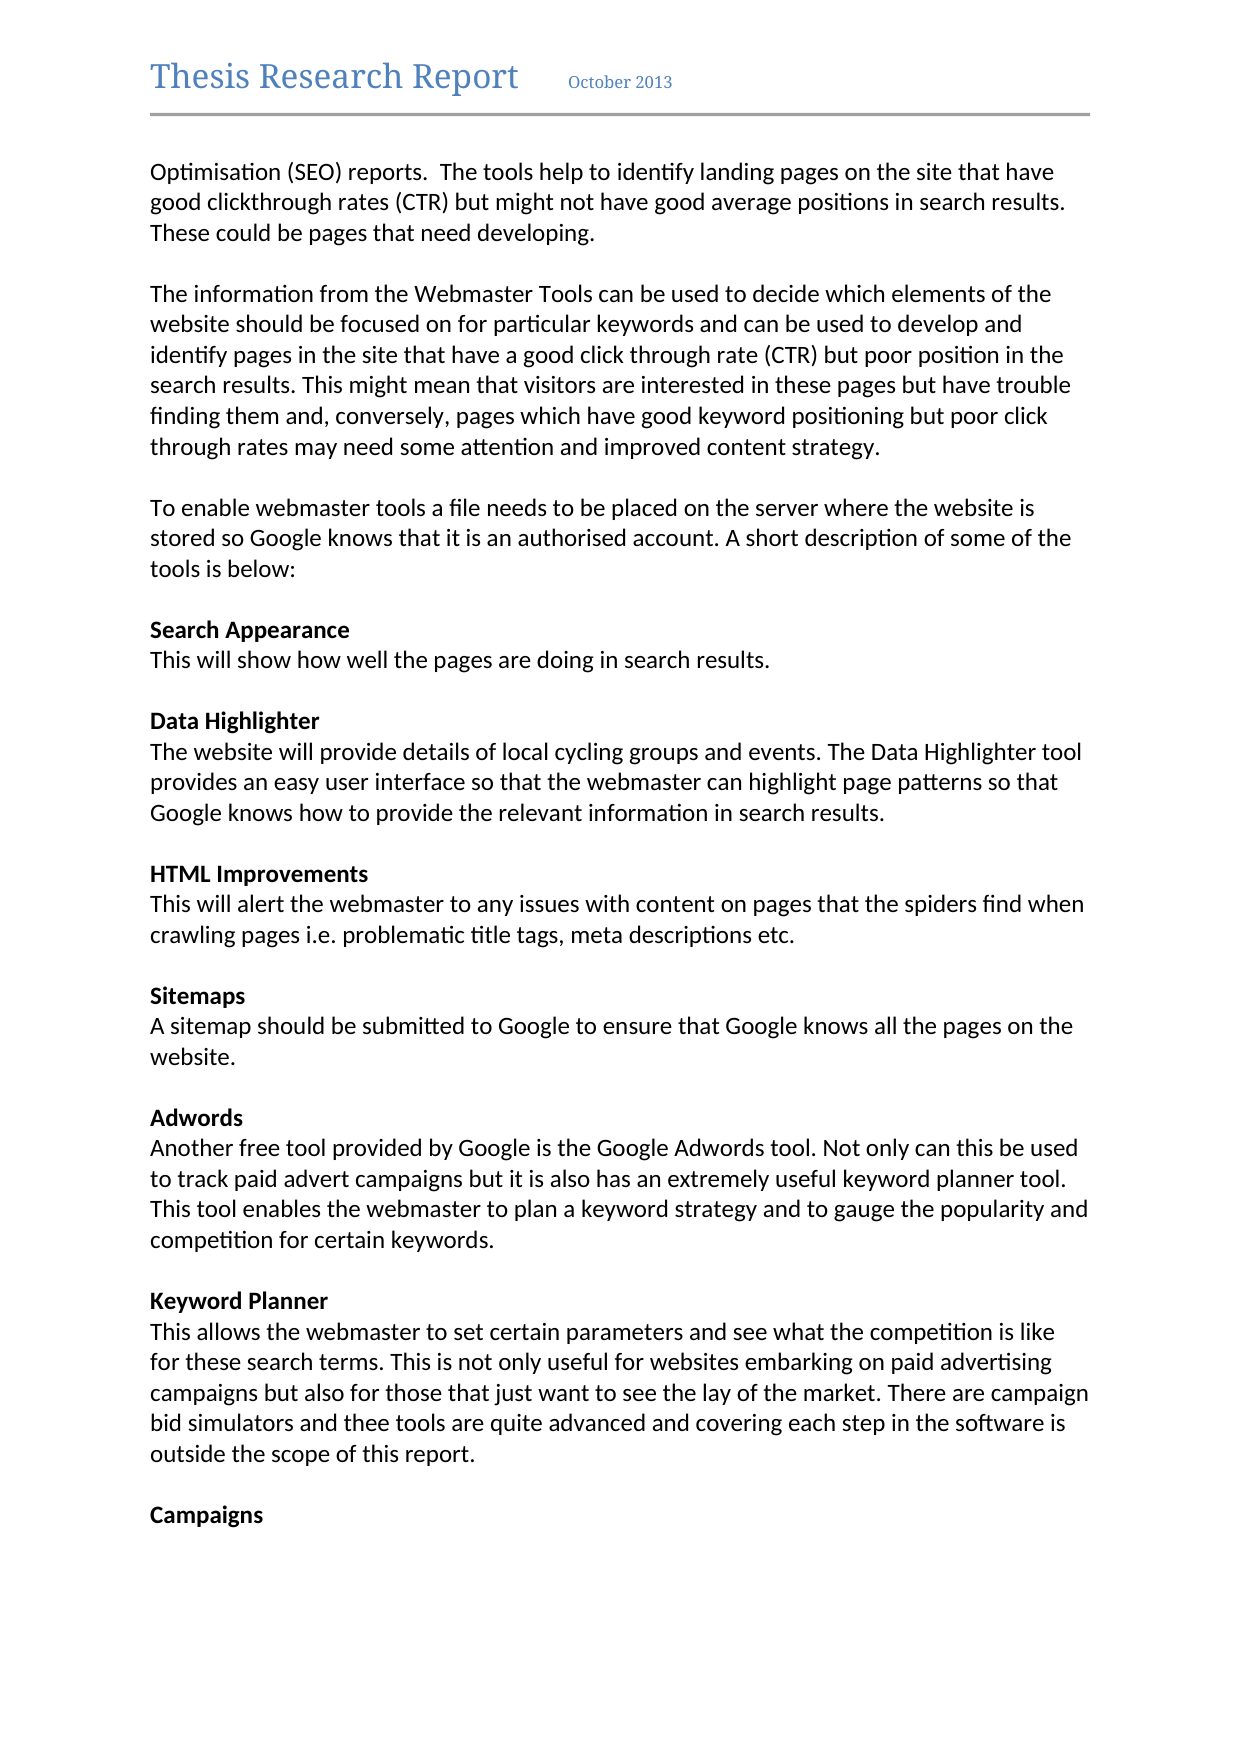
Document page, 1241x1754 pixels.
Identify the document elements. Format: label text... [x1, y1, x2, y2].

text Adwords [150, 1102, 1090, 1133]
text Keyword Planner [150, 1285, 1090, 1316]
text Data Highlighter The website will provide details of local cycling groups and events. The Data Highlighter tool provides an easy user interface so that the webmaster can highlight page patterns so that Google knows how to provide the relevant information in search results. [150, 705, 1090, 827]
text The information from the Webmaster Tools can be used to decide which elements of the website should be focused on for particular keywords and can be used to develop and identify pages in the site that have a good click through rate (CTR) but poor position in the search results. This might mean that visitors are interested in these pages but have trouble finding them and, conversely, pages which have good keyword positioning but poor click through rates may need some attention and improved content strategy. [150, 278, 1090, 461]
text This will show how well the pages are doing in search results. [150, 644, 1090, 675]
text This allows the webmaster to set certain parameters and see what the competition is like for these search terms. This is not only useful for websites embarking on paid advertising campaigns but also for those that just want to see the lay of the market. There are campaign bid simulators and thee tools are quite advanced and covering each step in the software is outside the scope of this report. [150, 1316, 1090, 1468]
text A sitemap should be submitted to Google to ensure that Google knows all the pages on the website. [150, 1011, 1090, 1072]
text Campaigns [150, 1499, 1090, 1529]
text To enable webmaster tools a file needs to be placed on the server where the website is stored so Google knows that it is an authorised account. A short description of some of the tools is below: [150, 492, 1090, 583]
text This will alert the webmaster to any issues with content on pages that the spiders find when crawling pages i.e. problematic title tags, meta descriptions etc. [150, 888, 1090, 949]
text Sitemaps [150, 980, 1090, 1011]
text Search Appearance [150, 614, 1090, 644]
text HTML Improvements [150, 858, 1090, 888]
text Another free tool provided by Google is the Google Adwords tool. Not only can this be used to track paid advert campaigns but it is also has an extremely useful keyword planner tool. This tool enables the webmaster to plan a keyword strategy and to gauge the popularity and competition for certain keywords. [150, 1133, 1090, 1255]
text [150, 156, 1090, 247]
